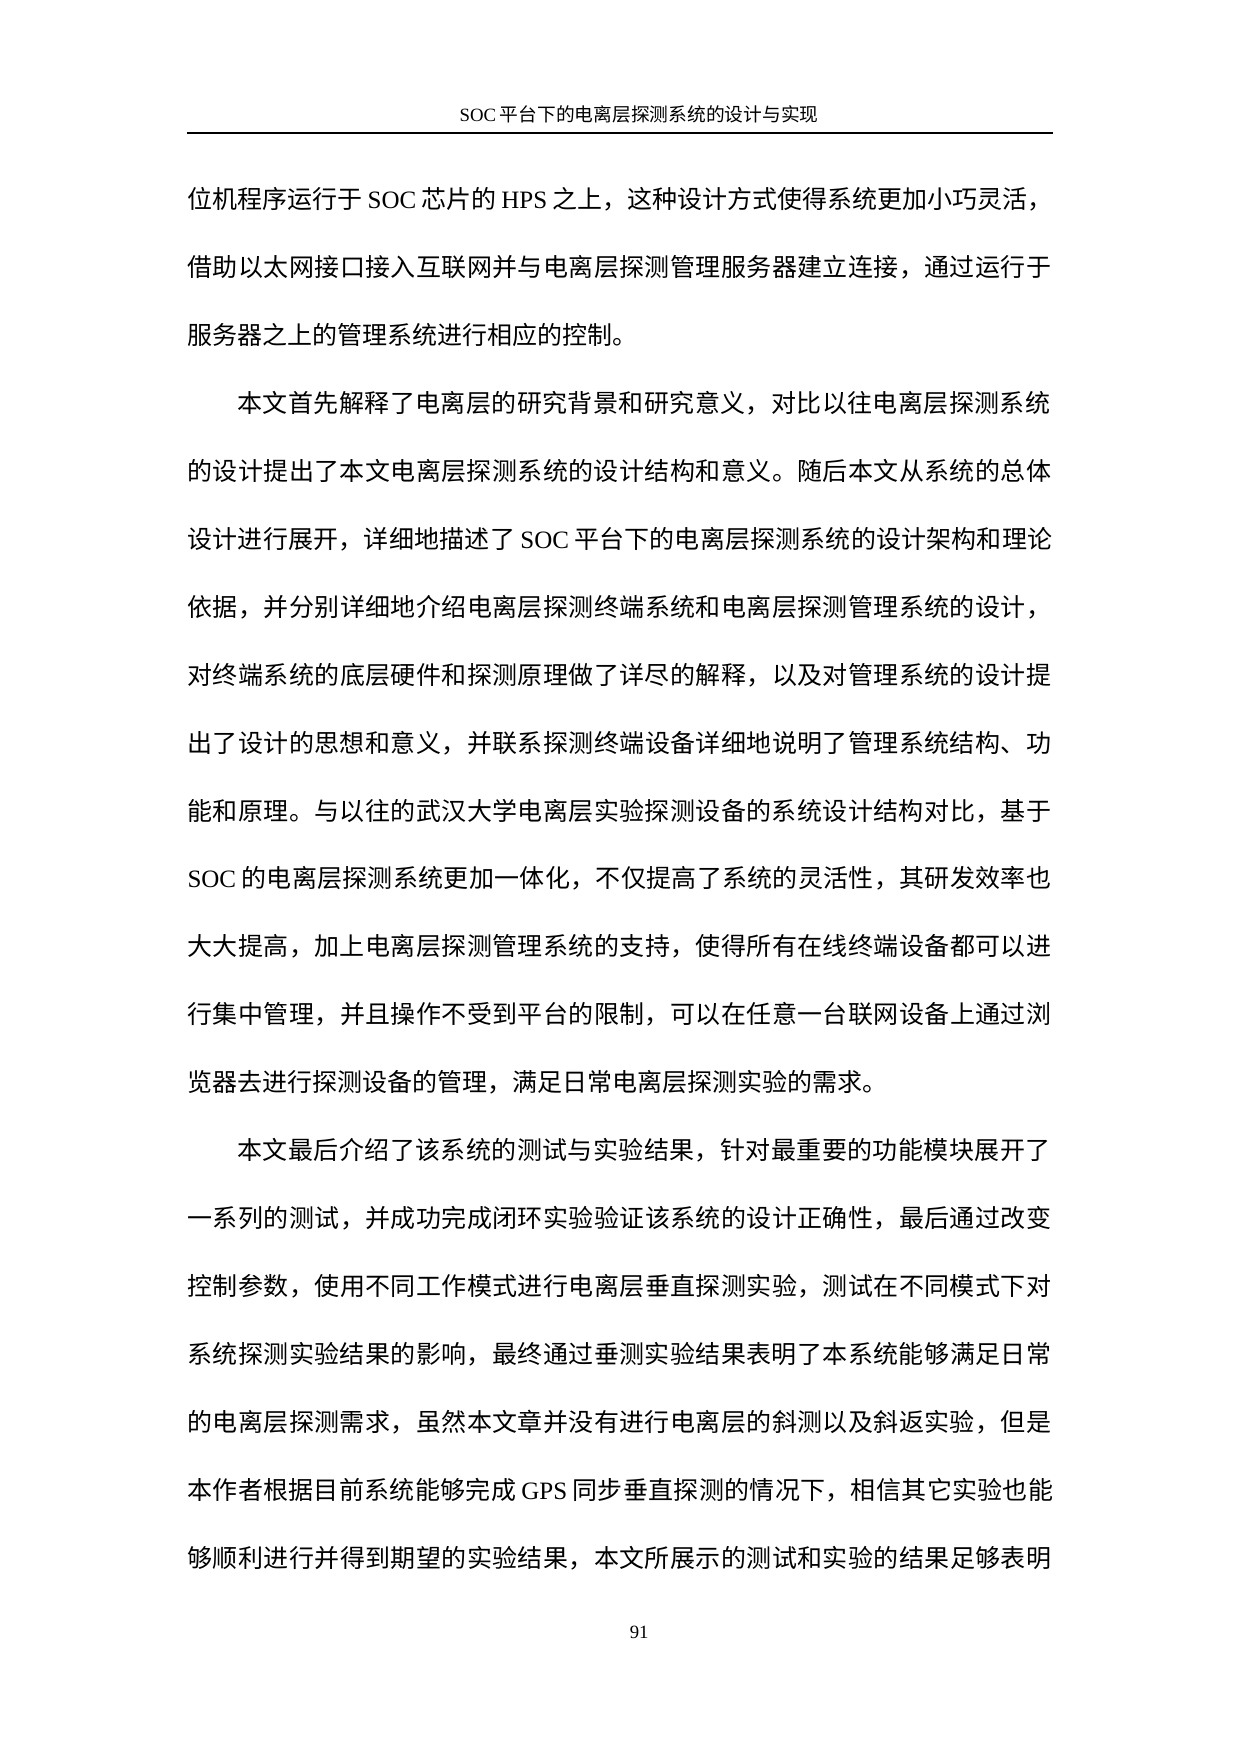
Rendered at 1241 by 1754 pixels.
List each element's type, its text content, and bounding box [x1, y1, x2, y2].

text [187, 1115, 1053, 1590]
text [187, 164, 1053, 368]
text 本文首先解释了电离层的研究背景和研究意义，对比以往电离层探测系统的设计提出了本文电离层探测系统的设计结构和意义。随后本文从系统的总体设计进行展开，详细地描述了SOC平台下的电离层探测系统的设计架构和理论依据，并分别详细地介绍电离层探测终端系统和电离层探测管理系统的设计，对终端系统的底层硬件和探测原理做了详尽的解释，以及对管理系统的设计提出了设计的思想和意义，并联系探测终端设备详细地说明了管理系统结构、功能和原理。与以往的武汉大学电离层实验探测设备的系统设计结构对比，基于SOC的电离层探测系统更加一体化，不仅提高了系统的灵活性，其研发效率也大大提高，加上电离层探测管理系统的支持，使得所有在线终端设备都可以进行集中管理，并且操作不受到平台的限制，可以在任意一台联网设备上通过浏览器去进行探测设备的管理，满足日常电离层探测实验的需求。 [187, 368, 1053, 1115]
